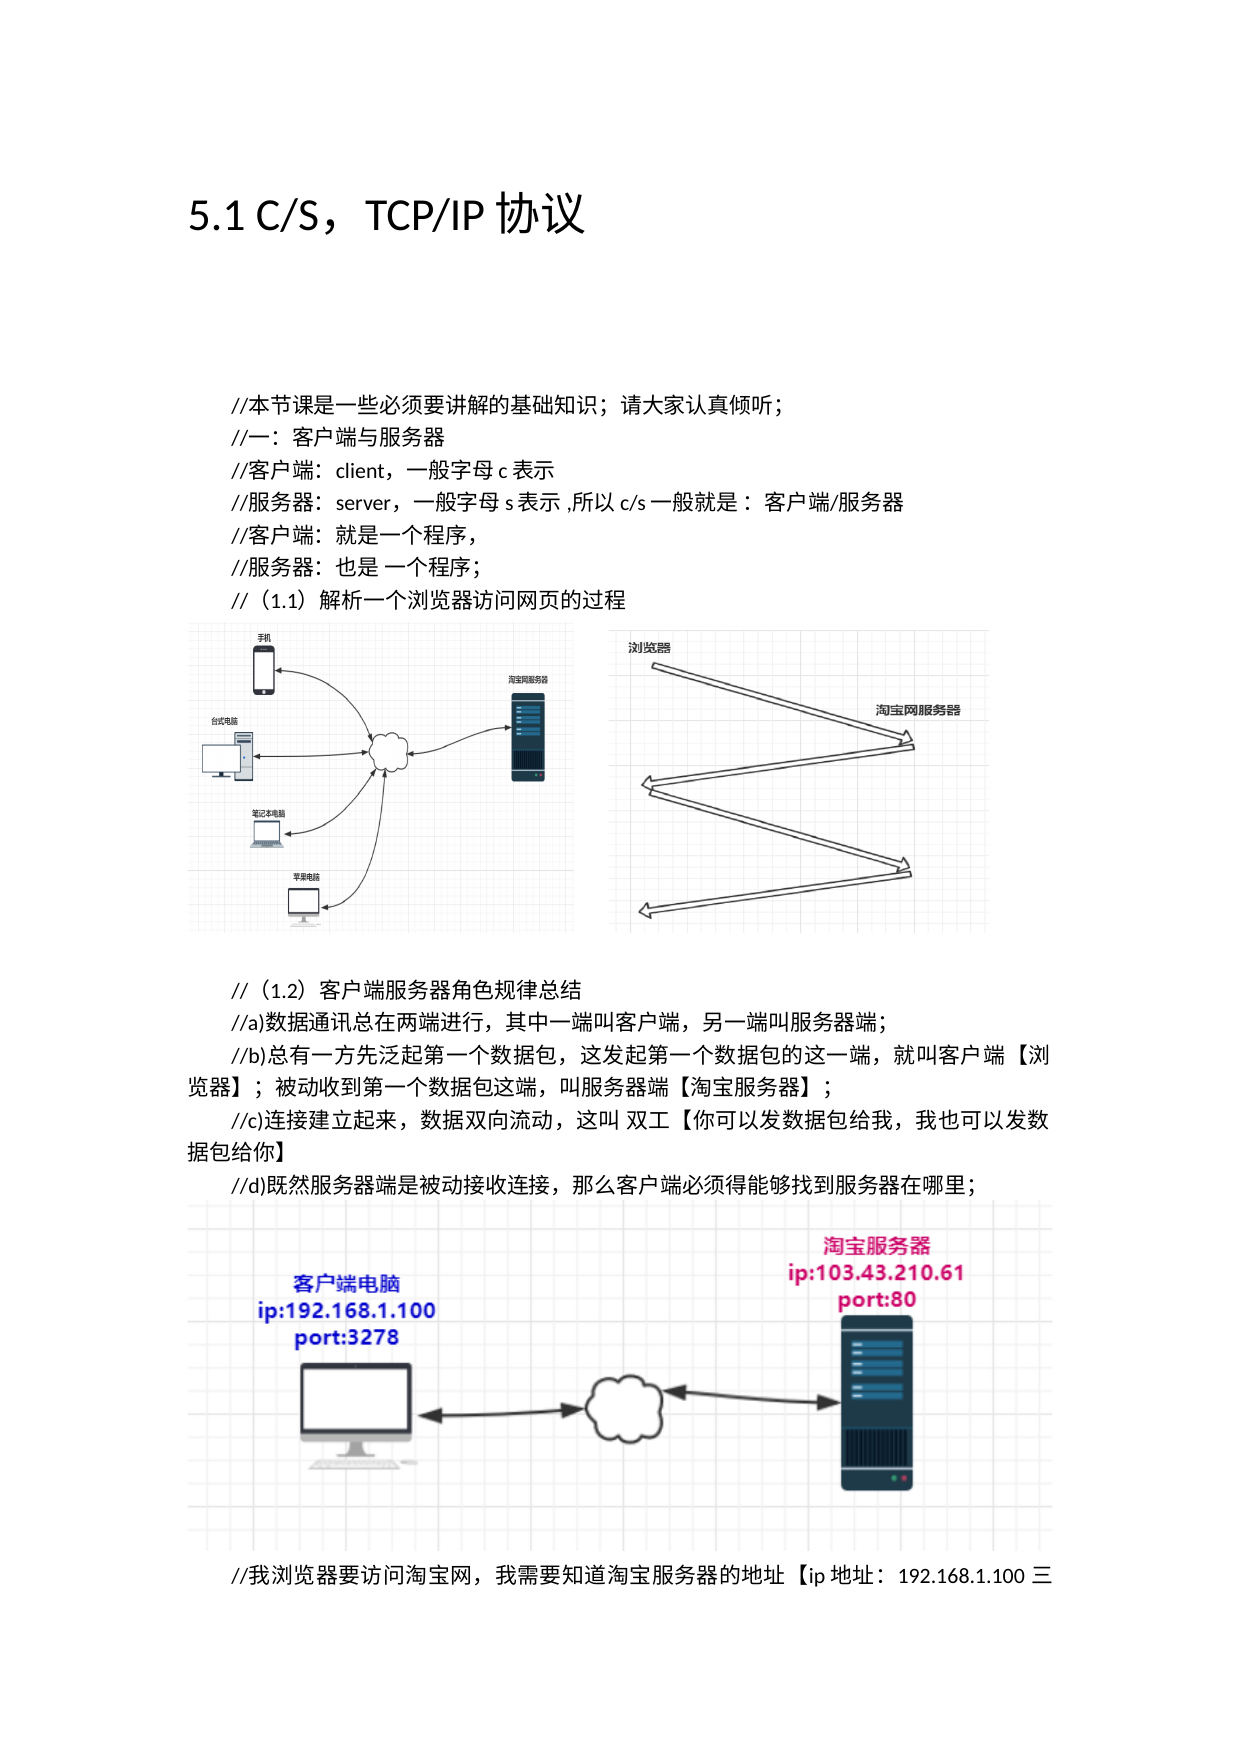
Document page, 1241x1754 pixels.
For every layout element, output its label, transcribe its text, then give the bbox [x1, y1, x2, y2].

subtitle 5.1 C/S，TCP/IP协议 [187, 162, 1053, 259]
text //服务器：也是 一个程序； [187, 550, 1053, 582]
text //本节课是一些必须要讲解的基础知识；请大家认真倾听； [187, 387, 1053, 420]
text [187, 1557, 1053, 1590]
text //c)连接建立起来，数据双向流动，这叫 双工【你可以发数据包给我，我也可以发数据包给你】 [187, 1102, 1053, 1167]
text //客户端：client，一般字母c表示 [187, 452, 1053, 485]
text //a)数据通讯总在两端进行，其中一端叫客户端，另一端叫服务器端； [187, 1005, 1053, 1037]
text //b)总有一方先泛起第一个数据包，这发起第一个数据包的这一端，就叫客户端【浏览器】；被动收到第一个数据包这端，叫服务器端【淘宝服务器】； [187, 1037, 1053, 1102]
text //（1.1）解析一个浏览器访问网页的过程 [187, 582, 1053, 615]
text //客户端：就是一个程序， [187, 517, 1053, 550]
picture [608, 630, 989, 933]
text //服务器：server，一般字母s表示 ,所以c/s一般就是 ：客户端/服务器 [187, 485, 1053, 517]
text //d)既然服务器端是被动接收连接，那么客户端必须得能够找到服务器在哪里； [187, 1167, 1053, 1200]
picture [187, 622, 574, 933]
text //（1.2）客户端服务器角色规律总结 [187, 972, 1053, 1005]
picture [187, 1200, 1053, 1551]
text //一：客户端与服务器 [187, 420, 1053, 452]
